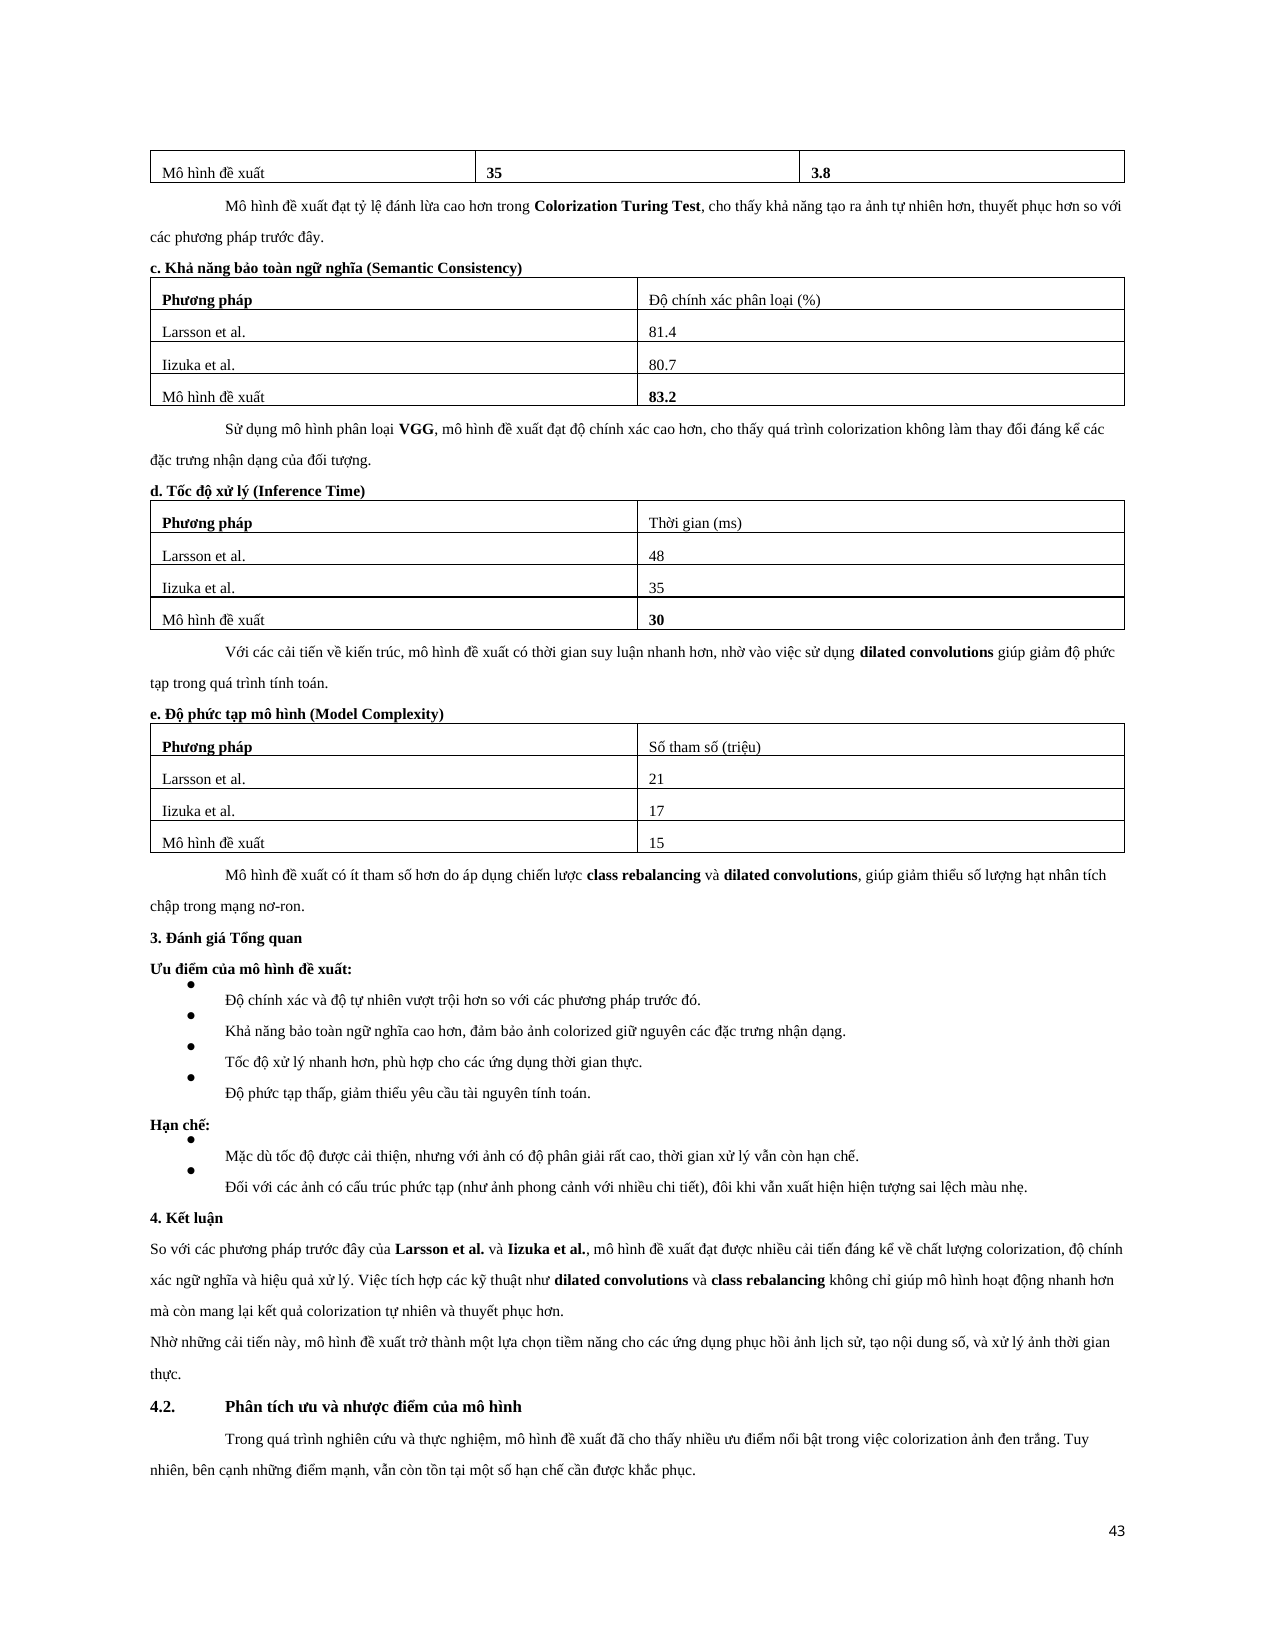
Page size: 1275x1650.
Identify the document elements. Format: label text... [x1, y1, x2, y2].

text Mô hình đề xuất đạt tỷ lệ đánh lừa cao hơn trong Colorization Turing Test, cho thấy khả năng tạo ra ảnh tự nhiên hơn, thuyết phục hơn so với các phương pháp trước đây. [150, 183, 1125, 246]
list Tốc độ xử lý nhanh hơn, phù hợp cho các ứng dụng thời gian thực. [187, 1040, 1125, 1071]
table_header Thời gian (ms) [638, 501, 1124, 532]
table_cell Iizuka et al. [151, 565, 637, 596]
text 3. Đánh giá Tổng quan [150, 915, 1125, 946]
table_cell Mô hình đề xuất [151, 598, 637, 629]
table_cell 35 [638, 565, 1124, 596]
table_cell Mô hình đề xuất [151, 151, 475, 182]
text Trong quá trình nghiên cứu và thực nghiệm, mô hình đề xuất đã cho thấy nhiều ưu điểm nổi bật trong việc colorization ảnh đen trắng. Tuy nhiên, bên cạnh những điểm mạnh, vẫn còn tồn tại một số hạn chế cần được khắc phục. [150, 1416, 1125, 1478]
text 4. Kết luận [150, 1196, 1125, 1227]
list Độ chính xác và độ tự nhiên vượt trội hơn so với các phương pháp trước đó. [187, 977, 1125, 1009]
table_header Phương pháp [151, 501, 637, 532]
list Khả năng bảo toàn ngữ nghĩa cao hơn, đảm bảo ảnh colorized giữ nguyên các đặc trưng nhận dạng. [187, 1009, 1125, 1040]
table_cell 80.7 [638, 342, 1124, 373]
table_cell 21 [638, 756, 1124, 787]
table_header Phương pháp [151, 278, 637, 309]
table_cell 17 [638, 789, 1124, 820]
text e. Độ phức tạp mô hình (Model Complexity) [150, 692, 1125, 723]
table_header Phương pháp [151, 724, 637, 755]
text c. Khả năng bảo toàn ngữ nghĩa (Semantic Consistency) [150, 246, 1125, 277]
text So với các phương pháp trước đây của Larsson et al. và Iizuka et al., mô hình đề xuất đạt được nhiều cải tiến đáng kể về chất lượng colorization, độ chính xác ngữ nghĩa và hiệu quả xử lý. Việc tích hợp các kỹ thuật như dilated convolutions và class rebalancing không chỉ giúp mô hình hoạt động nhanh hơn mà còn mang lại kết quả colorization tự nhiên và thuyết phục hơn. [150, 1227, 1125, 1320]
list Mặc dù tốc độ được cải thiện, nhưng với ảnh có độ phân giải rất cao, thời gian xử lý vẫn còn hạn chế. [187, 1133, 1125, 1164]
table_cell Iizuka et al. [151, 342, 637, 373]
text Với các cải tiến về kiến trúc, mô hình đề xuất có thời gian suy luận nhanh hơn, nhờ vào việc sử dụng dilated convolutions giúp giảm độ phức tạp trong quá trình tính toán. [150, 630, 1125, 692]
text Hạn chế: [150, 1102, 1125, 1133]
table_cell Larsson et al. [151, 756, 637, 787]
text Mô hình đề xuất có ít tham số hơn do áp dụng chiến lược class rebalancing và dilated convolutions, giúp giảm thiểu số lượng hạt nhân tích chập trong mạng nơ-ron. [150, 853, 1125, 915]
table_header Độ chính xác phân loại (%) [638, 278, 1124, 309]
table_cell Iizuka et al. [151, 789, 637, 820]
table_header Số tham số (triệu) [638, 724, 1124, 755]
table_cell 35 [476, 151, 799, 182]
list Đối với các ảnh có cấu trúc phức tạp (như ảnh phong cảnh với nhiều chi tiết), đôi khi vẫn xuất hiện hiện tượng sai lệch màu nhẹ. [187, 1164, 1125, 1196]
table_cell 15 [638, 821, 1124, 852]
list Độ phức tạp thấp, giảm thiểu yêu cầu tài nguyên tính toán. [187, 1071, 1125, 1102]
table_cell Larsson et al. [151, 310, 637, 341]
text Sử dụng mô hình phân loại VGG, mô hình đề xuất đạt độ chính xác cao hơn, cho thấy quá trình colorization không làm thay đổi đáng kể các đặc trưng nhận dạng của đối tượng. [150, 406, 1125, 469]
text d. Tốc độ xử lý (Inference Time) [150, 469, 1125, 500]
table_cell Mô hình đề xuất [151, 821, 637, 852]
table_cell 48 [638, 533, 1124, 564]
table_cell Larsson et al. [151, 533, 637, 564]
table_cell 81.4 [638, 310, 1124, 341]
table_cell Mô hình đề xuất [151, 374, 637, 405]
table_cell 3.8 [800, 151, 1124, 182]
text 4.2. Phân tích ưu và nhược điểm của mô hình [150, 1383, 1125, 1416]
text Nhờ những cải tiến này, mô hình đề xuất trở thành một lựa chọn tiềm năng cho các ứng dụng phục hồi ảnh lịch sử, tạo nội dung số, và xử lý ảnh thời gian thực. [150, 1320, 1125, 1382]
table_cell 83.2 [638, 374, 1124, 405]
table_cell 30 [638, 598, 1124, 629]
text Ưu điểm của mô hình đề xuất: [150, 946, 1125, 977]
